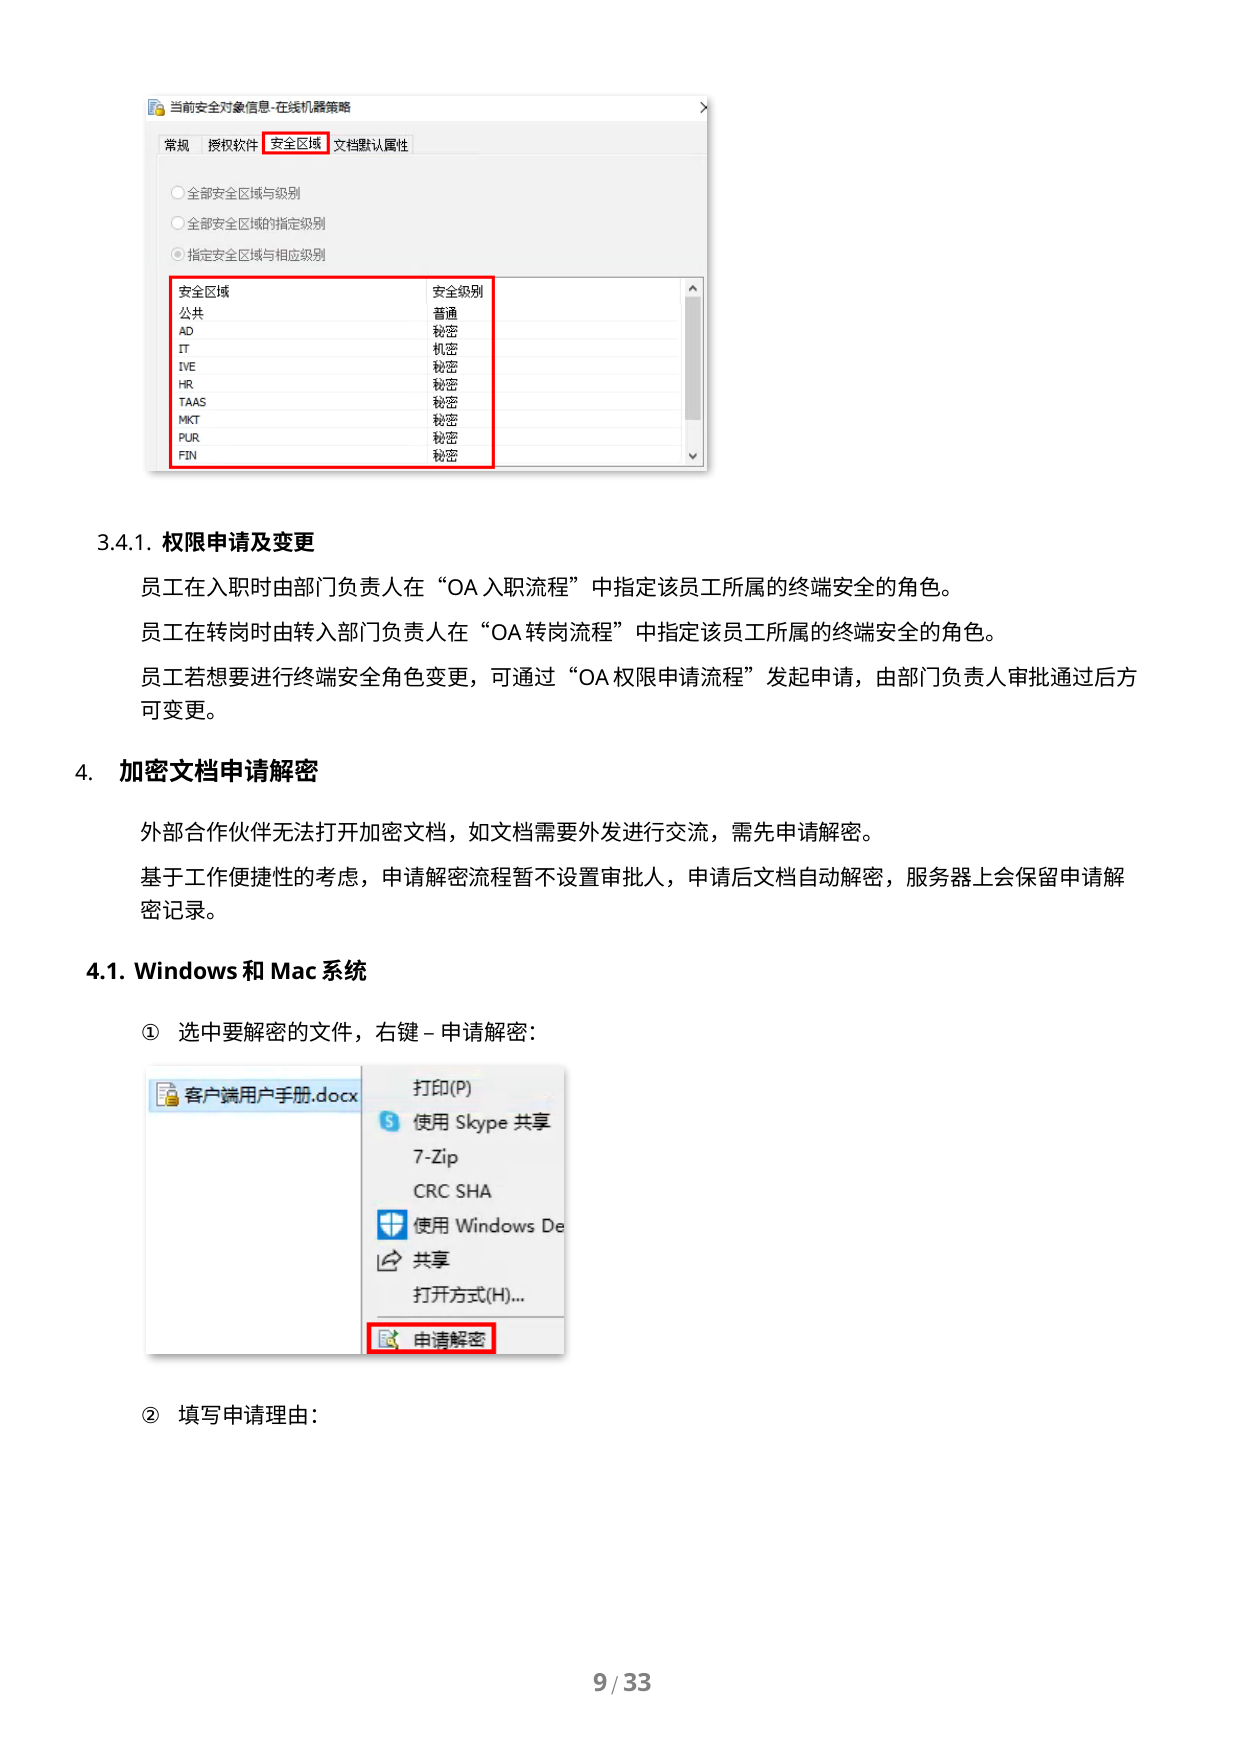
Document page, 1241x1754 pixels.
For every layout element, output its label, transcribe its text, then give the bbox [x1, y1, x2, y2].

text 员工在入职时由部门负责人在“OA入职流程”中指定该员工所属的终端安全的角色。 [141, 570, 1143, 602]
text 权限申请及变更 [97, 525, 1165, 557]
text 加密文档申请解密 [75, 737, 1165, 802]
text 员工若想要进行终端安全角色变更，可通过“OA权限申请流程”发起申请，由部门负责人审批通过后方可变更。 [141, 660, 1143, 725]
list 选中要解密的文件，右键 – 申请解密： [141, 1015, 1143, 1047]
text 外部合作伙伴无法打开加密文档，如文档需要外发进行交流，需先申请解密。 [141, 815, 1143, 847]
text 基于工作便捷性的考虑，申请解密流程暂不设置审批人，申请后文档自动解密，服务器上会保留申请解密记录。 [141, 860, 1143, 925]
text 员工在转岗时由转入部门负责人在“OA转岗流程”中指定该员工所属的终端安全的角色。 [141, 615, 1143, 647]
list 填写申请理由： [141, 1397, 1143, 1430]
picture [146, 1066, 564, 1354]
picture [146, 96, 707, 471]
text Windows和Mac系统 [86, 937, 1165, 1002]
